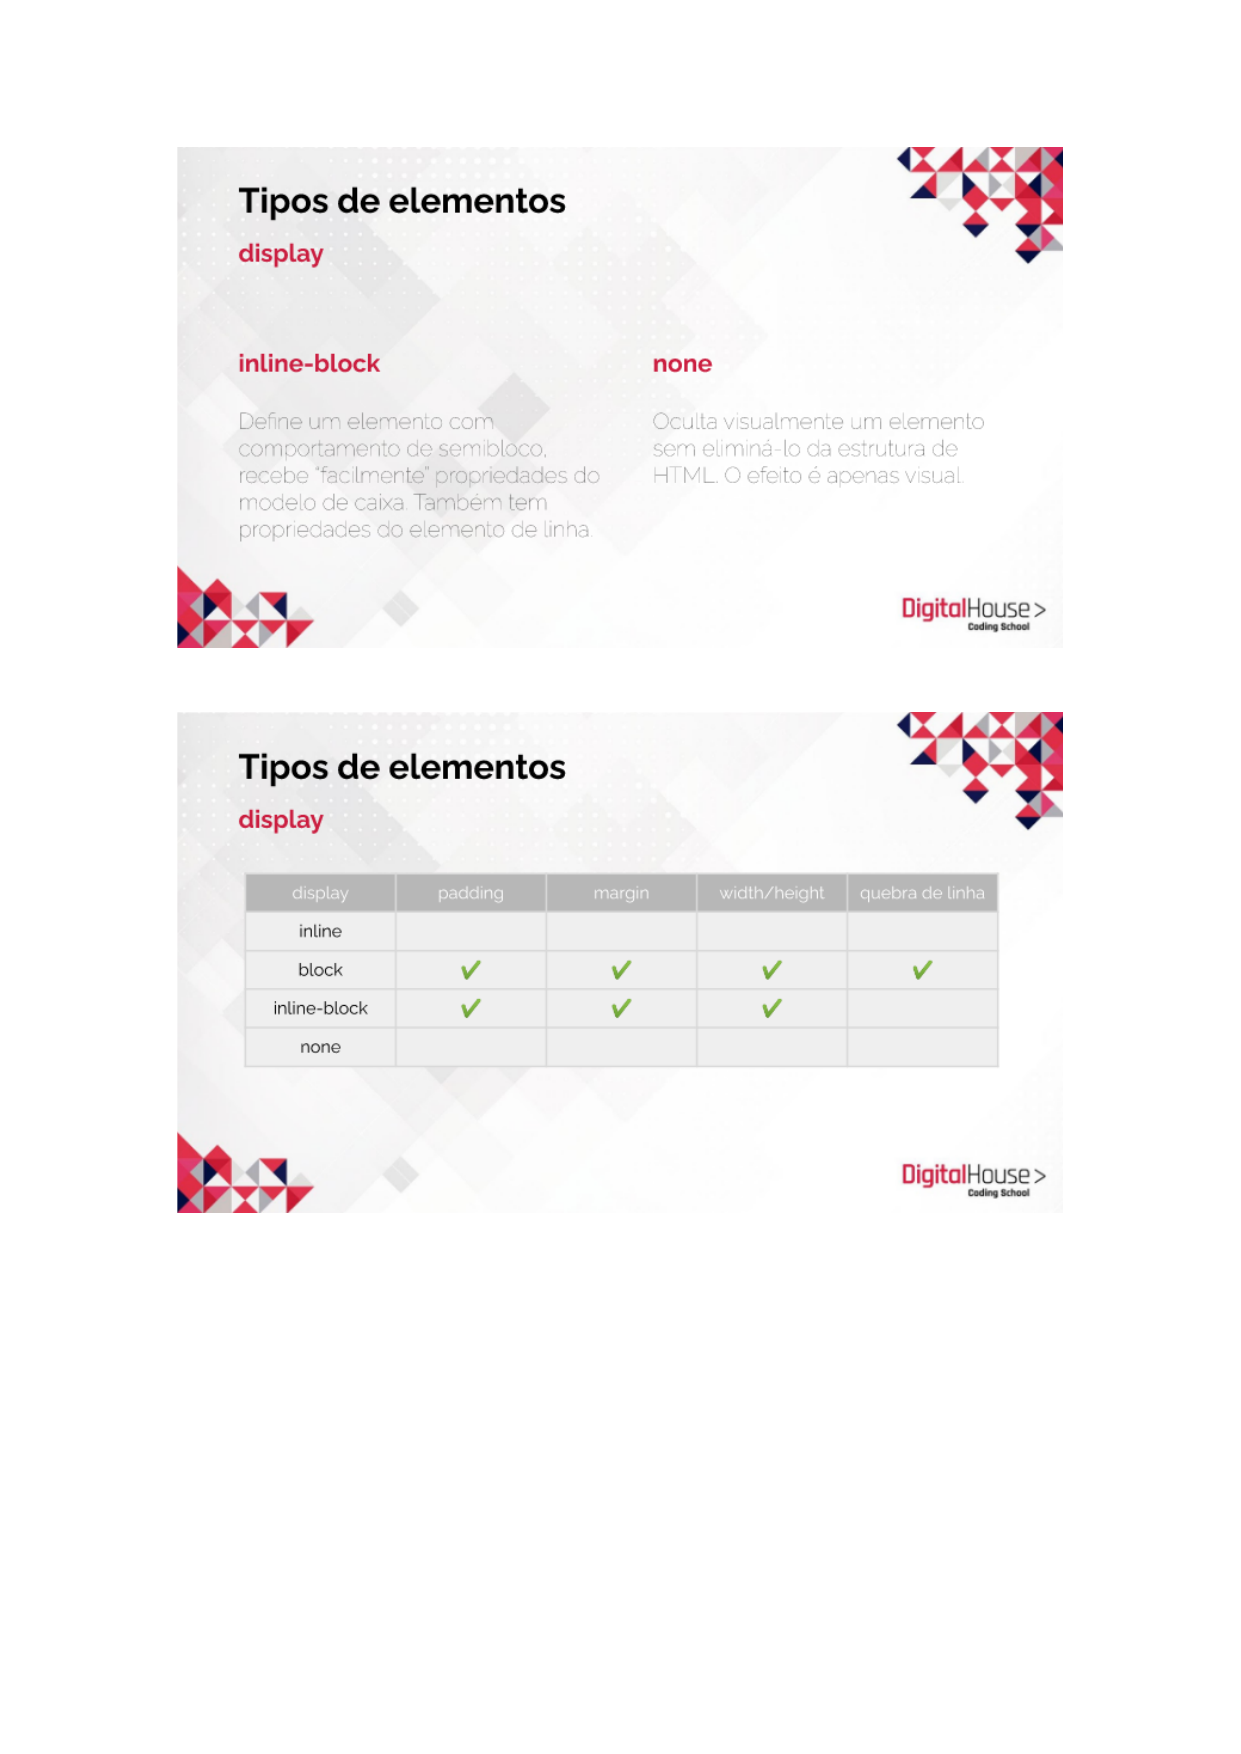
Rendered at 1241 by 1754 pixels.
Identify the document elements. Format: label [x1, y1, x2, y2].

picture [177, 147, 1063, 648]
picture [177, 712, 1063, 1213]
